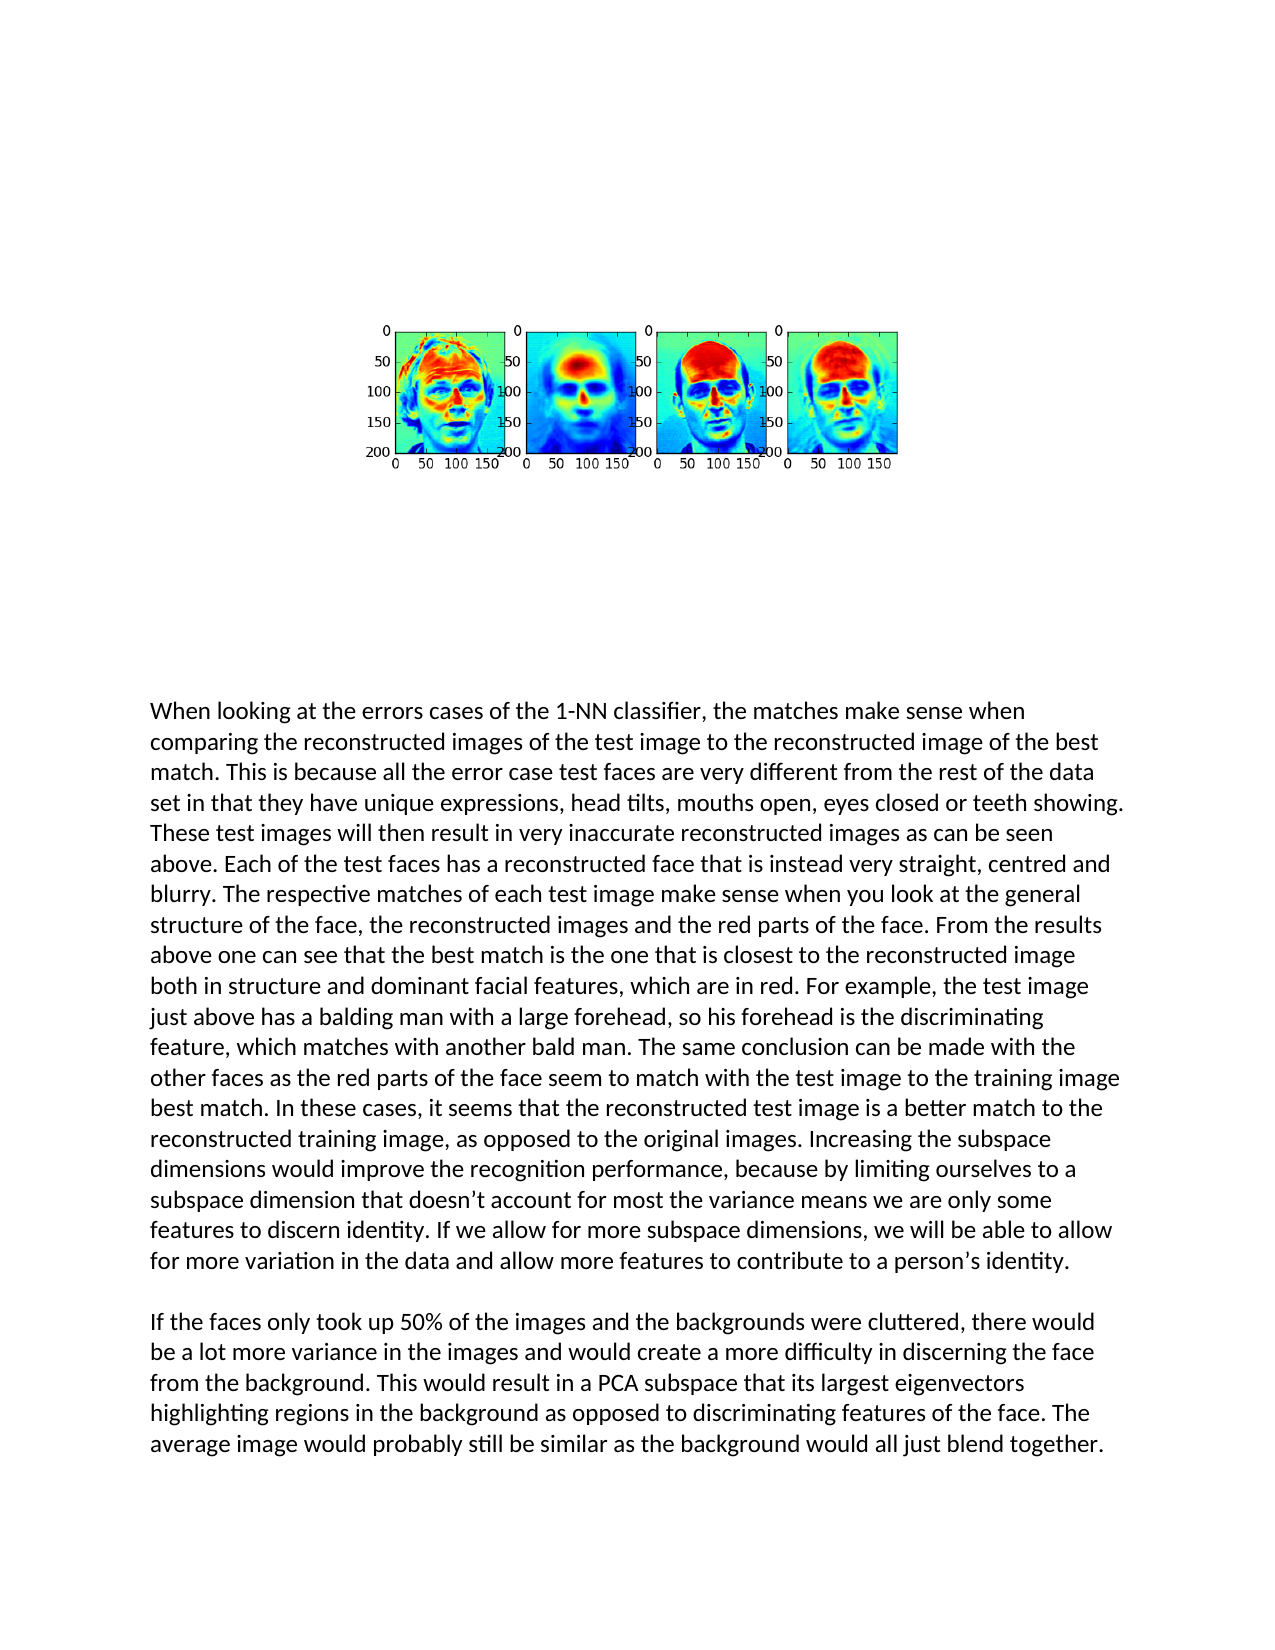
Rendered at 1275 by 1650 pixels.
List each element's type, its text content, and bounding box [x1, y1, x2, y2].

text When looking at the errors cases of the 1-NN classifier, the matches make sense when comparing the reconstructed images of the test image to the reconstructed image of the best match. This is because all the error case test faces are very different from the rest of the data set in that they have unique expressions, head tilts, mouths open, eyes closed or teeth showing. These test images will then result in very inaccurate reconstructed images as can be seen above. Each of the test faces has a reconstructed face that is instead very straight, centred and blurry. The respective matches of each test image make sense when you look at the general structure of the face, the reconstructed images and the red parts of the face. From the results above one can see that the best match is the one that is closest to the reconstructed image both in structure and dominant facial features, which are in red. For example, the test image just above has a balding man with a large forehead, so his forehead is the discriminating feature, which matches with another bald man. The same conclusion can be made with the other faces as the red parts of the face seem to match with the test image to the training image best match. In these cases, it seems that the reconstructed test image is a better match to the reconstructed training image, as opposed to the original images. Increasing the subspace dimensions would improve the recognition performance, because by limiting ourselves to a subspace dimension that doesn’t account for most the variance means we are only some features to discern identity. If we allow for more subspace dimensions, we will be able to allow for more variation in the data and allow more features to contribute to a person’s identity. [150, 696, 1125, 1275]
text If the faces only took up 50% of the images and the backgrounds were cluttered, there would be a lot more variance in the images and would create a more difficulty in discerning the face from the background. This would result in a PCA subspace that its largest eigenvectors highlighting regions in the background as opposed to discriminating features of the face. The average image would probably still be similar as the background would all just blend together. [150, 1306, 1125, 1458]
picture [314, 150, 961, 635]
